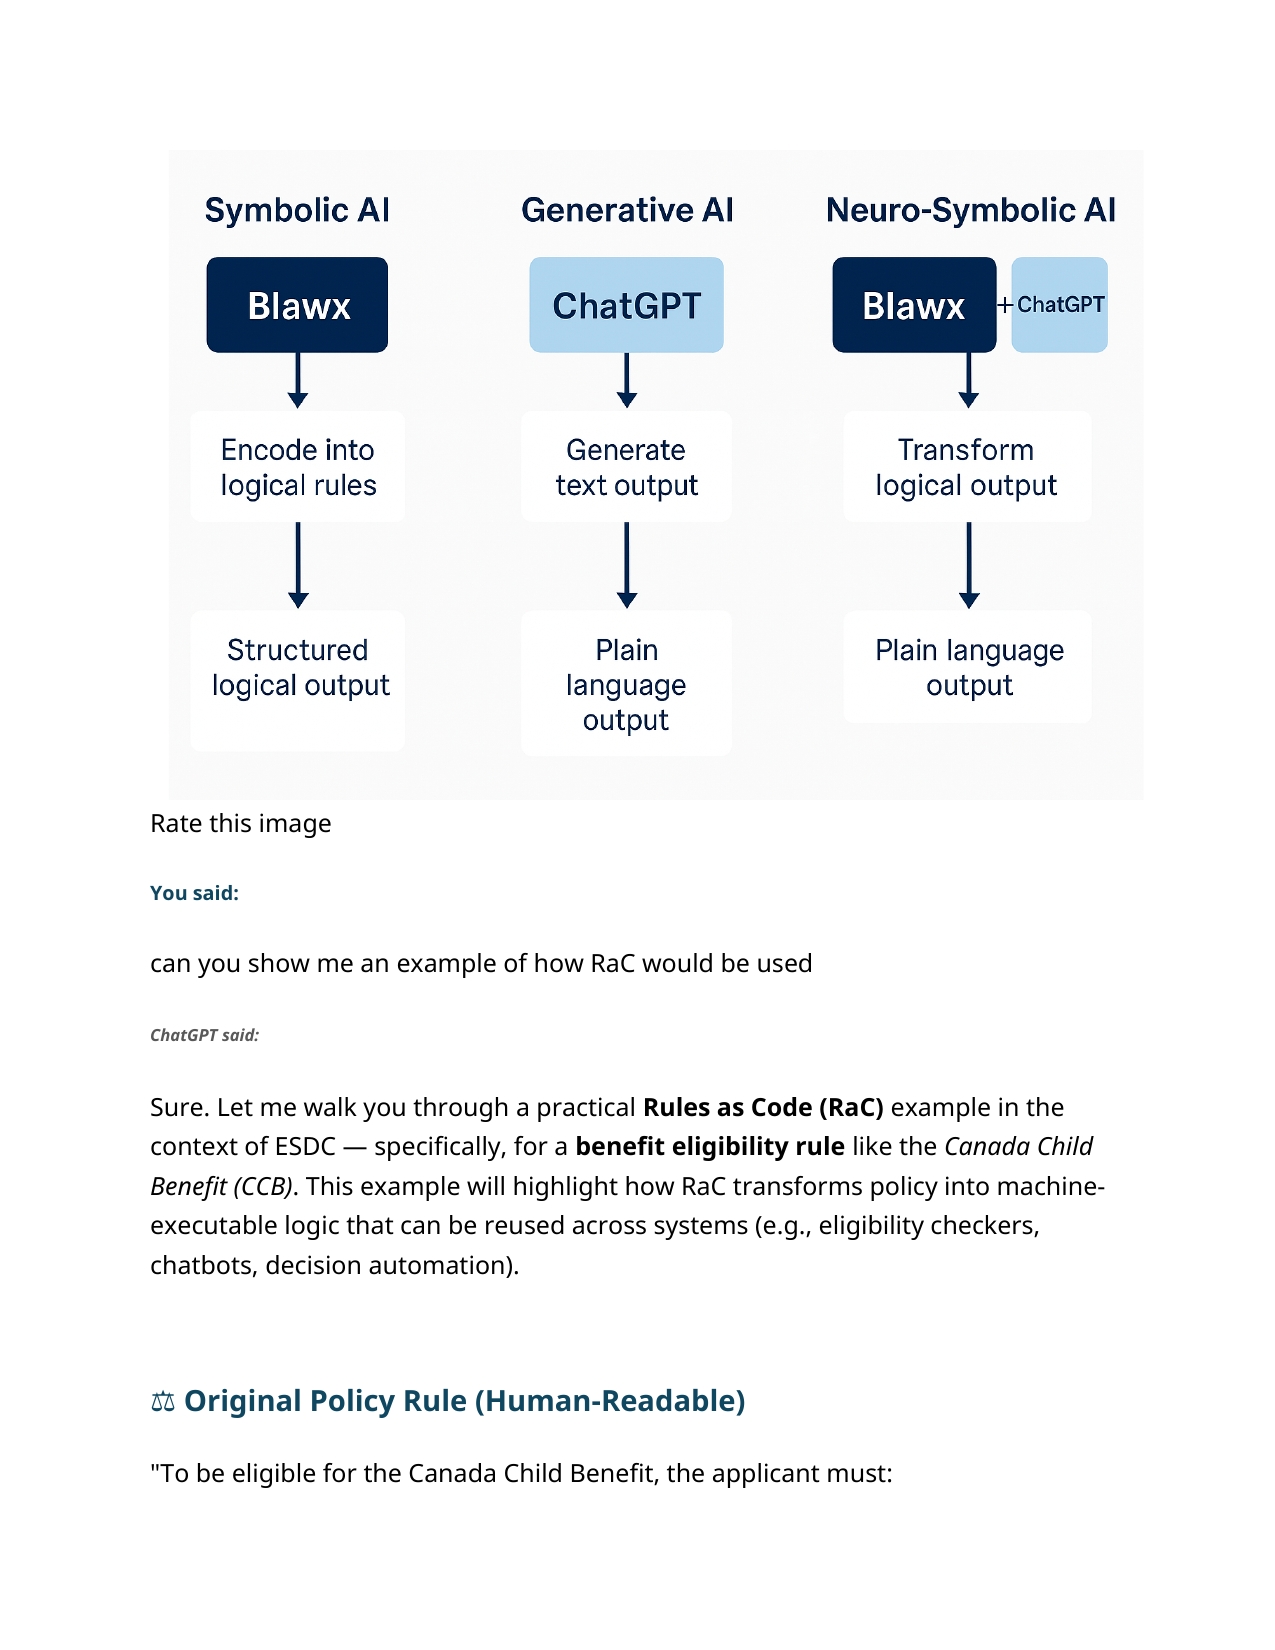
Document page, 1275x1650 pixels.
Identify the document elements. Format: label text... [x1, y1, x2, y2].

subtitle You said: [150, 879, 1125, 907]
text can you show me an example of how RaC would be used [150, 946, 1125, 979]
text Sure. Let me walk you through a practical Rules as Code (RaC) example in the context of ESDC — specifically, for a benefit eligibility rule like the Canada Child Benefit (CCB). This example will highlight how RaC transforms policy into machine-executable logic that can be reused across systems (e.g., eligibility checkers, chatbots, decision automation). [150, 1089, 1125, 1281]
subtitle ⚖️ Original Policy Rule (Human-Readable) [150, 1381, 1125, 1420]
text "To be eligible for the Canada Child Benefit, the applicant must: [150, 1456, 1125, 1490]
text Rate this image [150, 805, 1125, 839]
subtitle ChatGPT said: [150, 1024, 1125, 1047]
